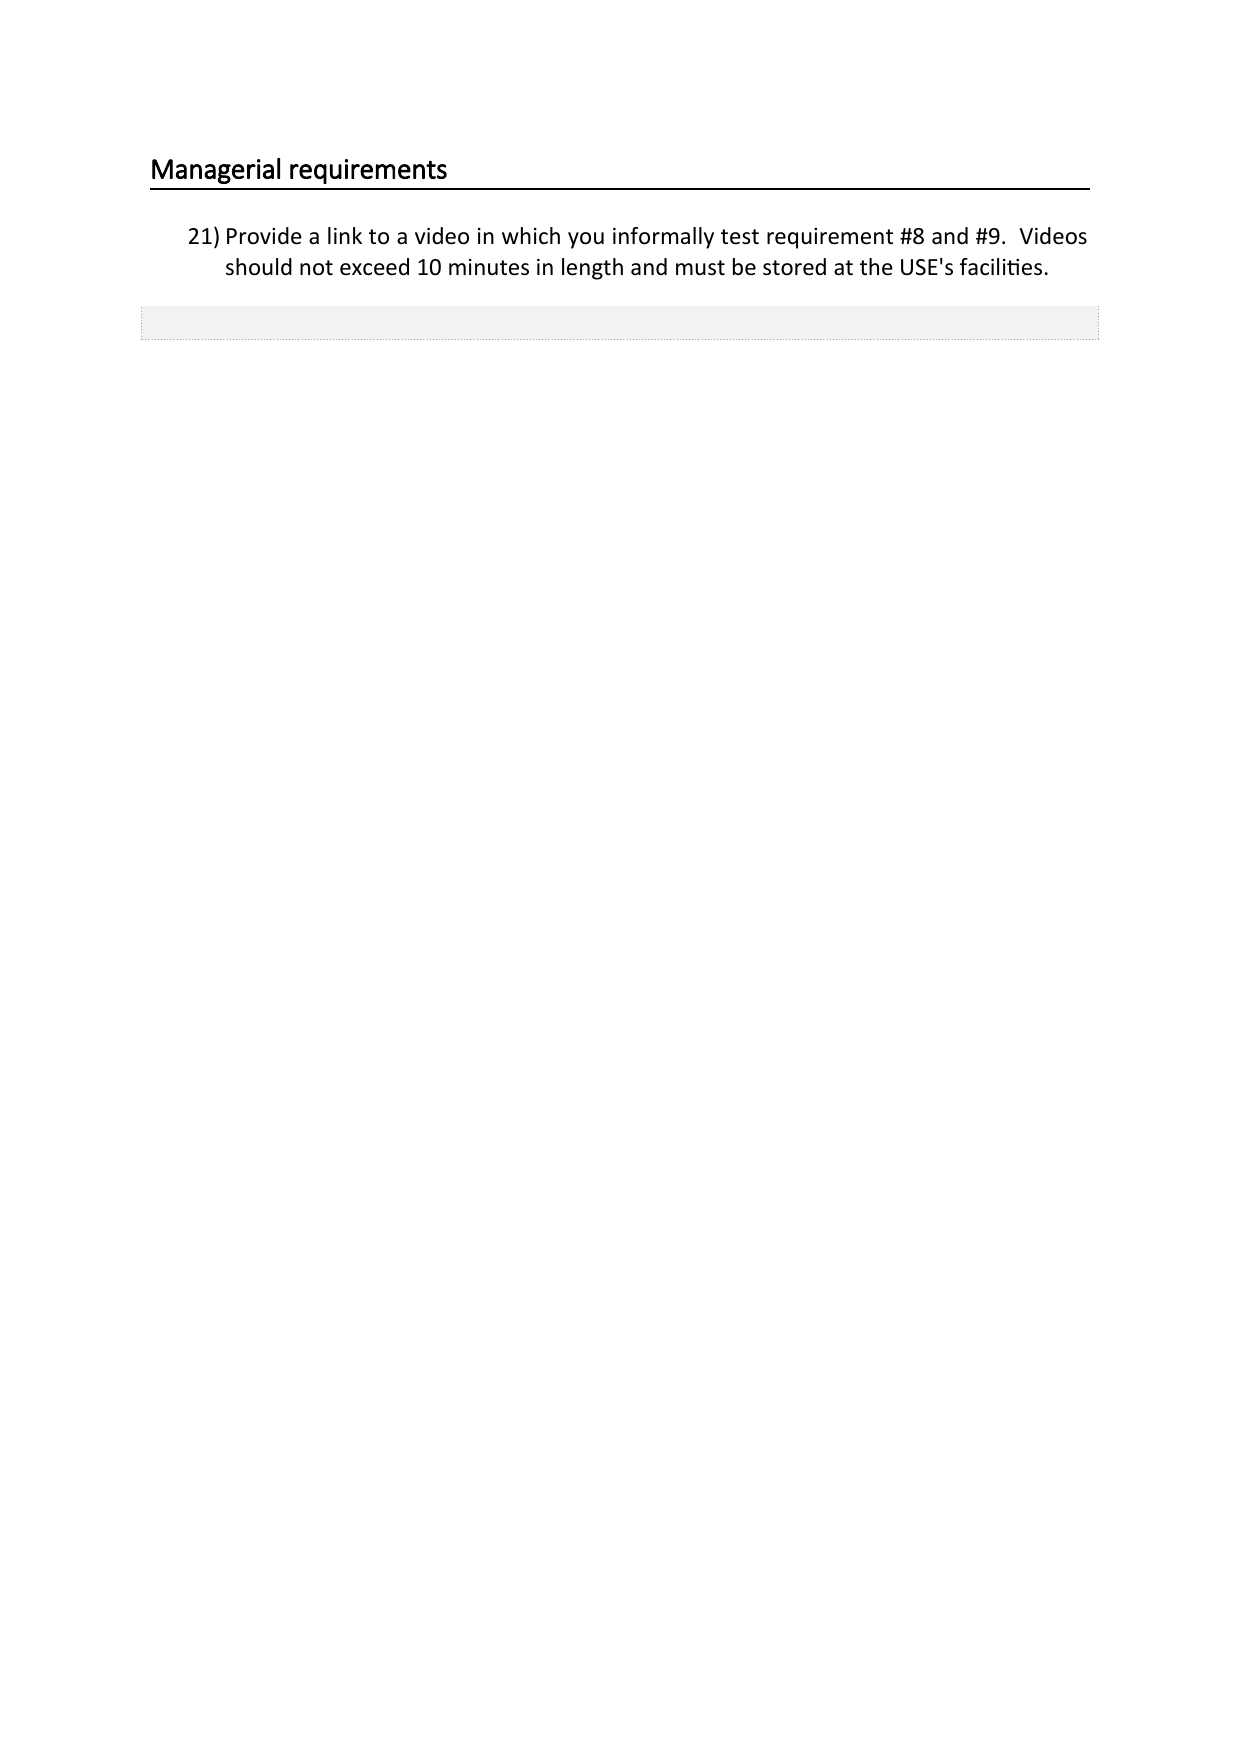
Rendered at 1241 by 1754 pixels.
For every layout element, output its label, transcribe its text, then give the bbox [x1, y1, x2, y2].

list Provide a link to a video in which you informally test requirement #8 and #9. Videos should not exceed 10 minutes in length and must be stored at the USE's facilities. [187, 220, 1090, 281]
subtitle Managerial requirements [150, 150, 1090, 188]
